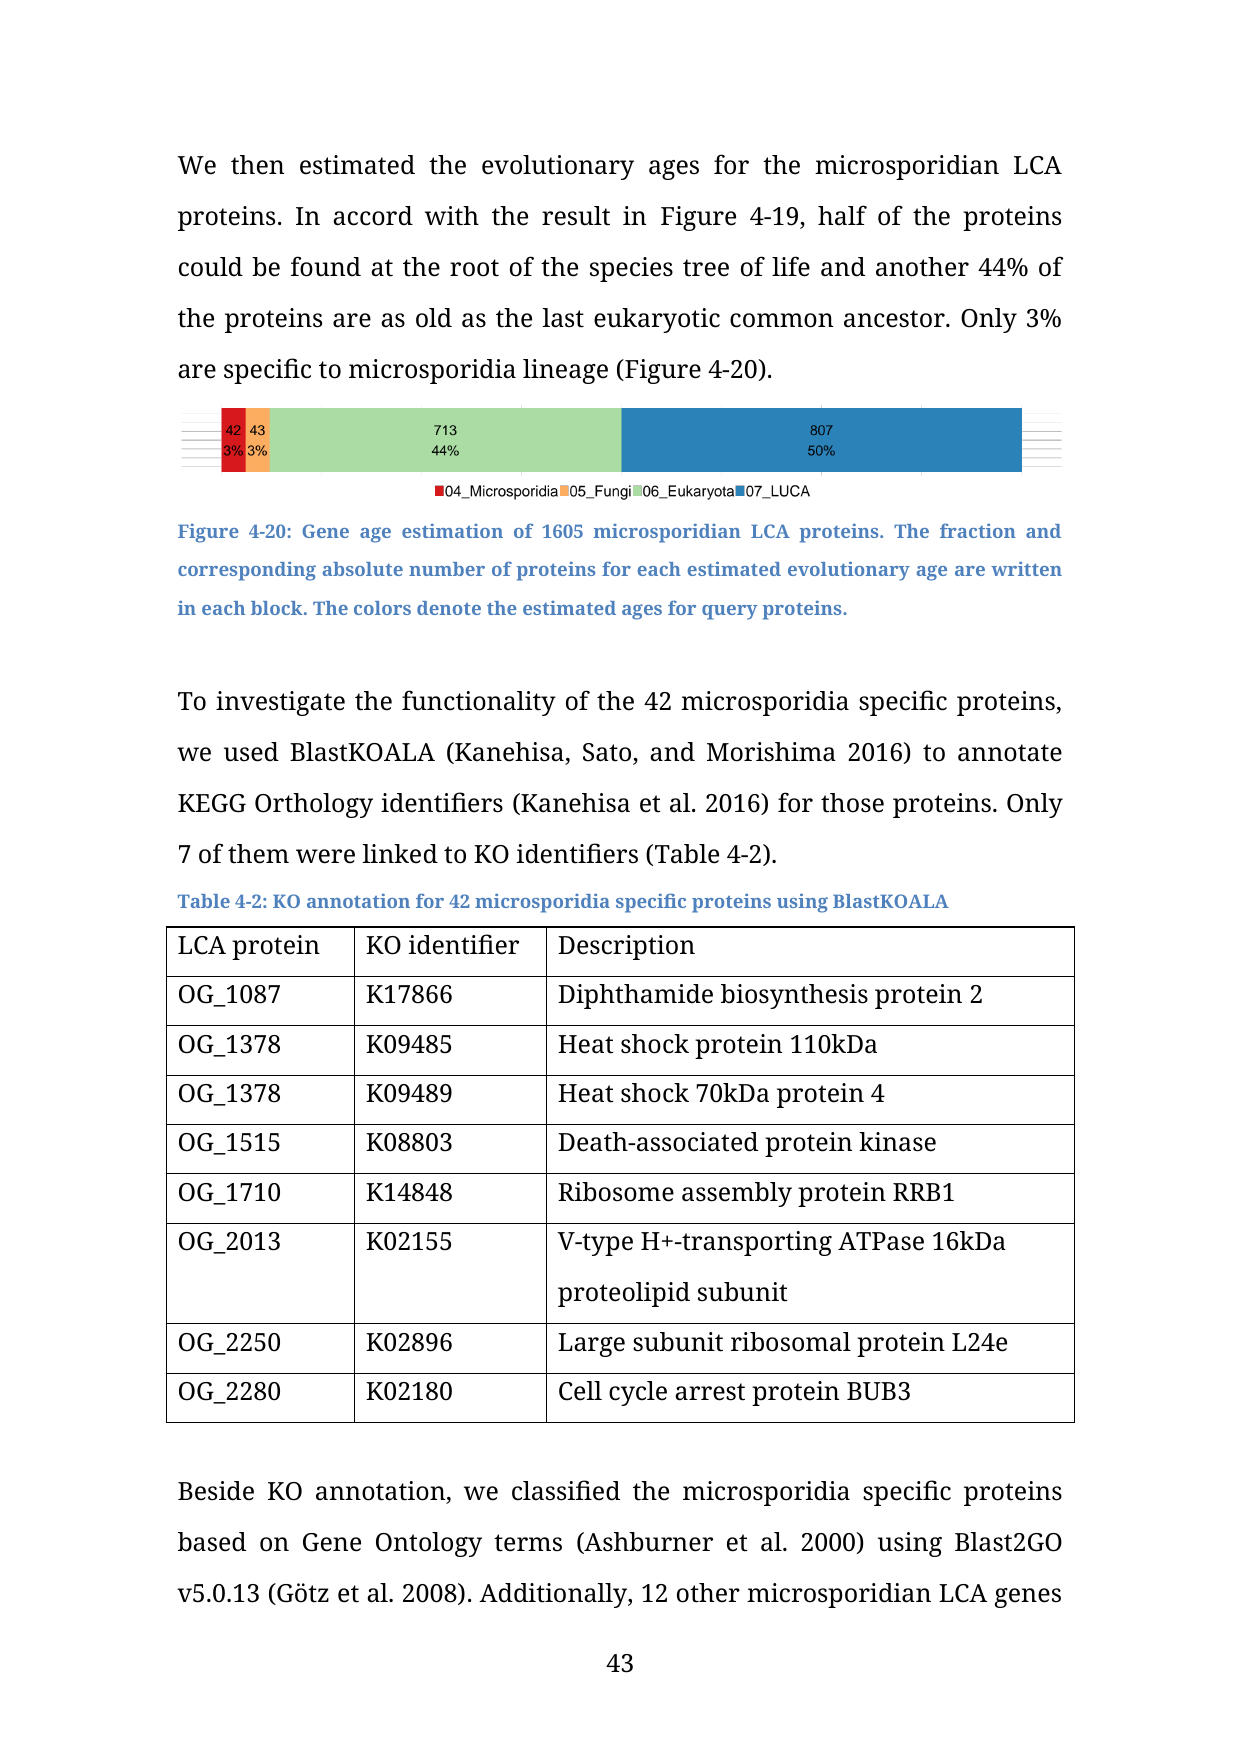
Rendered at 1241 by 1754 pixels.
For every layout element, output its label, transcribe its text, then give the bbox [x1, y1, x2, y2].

table_cell OG_1087 [167, 977, 354, 1025]
table_cell K02896 [355, 1324, 546, 1372]
table_cell OG_2280 [167, 1374, 354, 1422]
table_cell OG_1378 [167, 1076, 354, 1124]
table_cell K08803 [355, 1125, 546, 1173]
table_header Description [547, 928, 1074, 976]
table_cell K02180 [355, 1374, 546, 1422]
table_cell Cell cycle arrest protein BUB3 [547, 1374, 1074, 1422]
table_cell OG_2013 [167, 1224, 354, 1323]
table_cell Ribosome assembly protein RRB1 [547, 1174, 1074, 1223]
table_cell Large subunit ribosomal protein L24e [547, 1324, 1074, 1372]
table_cell OG_1515 [167, 1125, 354, 1173]
table_cell K02155 [355, 1224, 546, 1323]
table_cell Heat shock 70kDa protein 4 [547, 1076, 1074, 1124]
table_cell Heat shock protein 110kDa [547, 1026, 1074, 1074]
table_header KO identifier [355, 928, 546, 976]
table_cell OG_1710 [167, 1174, 354, 1223]
table_cell K17866 [355, 977, 546, 1025]
table_cell V-type H+-transporting ATPase 16kDa proteolipid subunit [547, 1224, 1074, 1323]
table_cell Death-associated protein kinase [547, 1125, 1074, 1173]
table_cell K09485 [355, 1026, 546, 1074]
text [177, 1474, 1063, 1610]
table_cell OG_2250 [167, 1324, 354, 1372]
table_cell Diphthamide biosynthesis protein 2 [547, 977, 1074, 1025]
table_header LCA protein [167, 928, 354, 976]
table_cell OG_1378 [167, 1026, 354, 1074]
table_cell K14848 [355, 1174, 546, 1223]
table_cell K09489 [355, 1076, 546, 1124]
